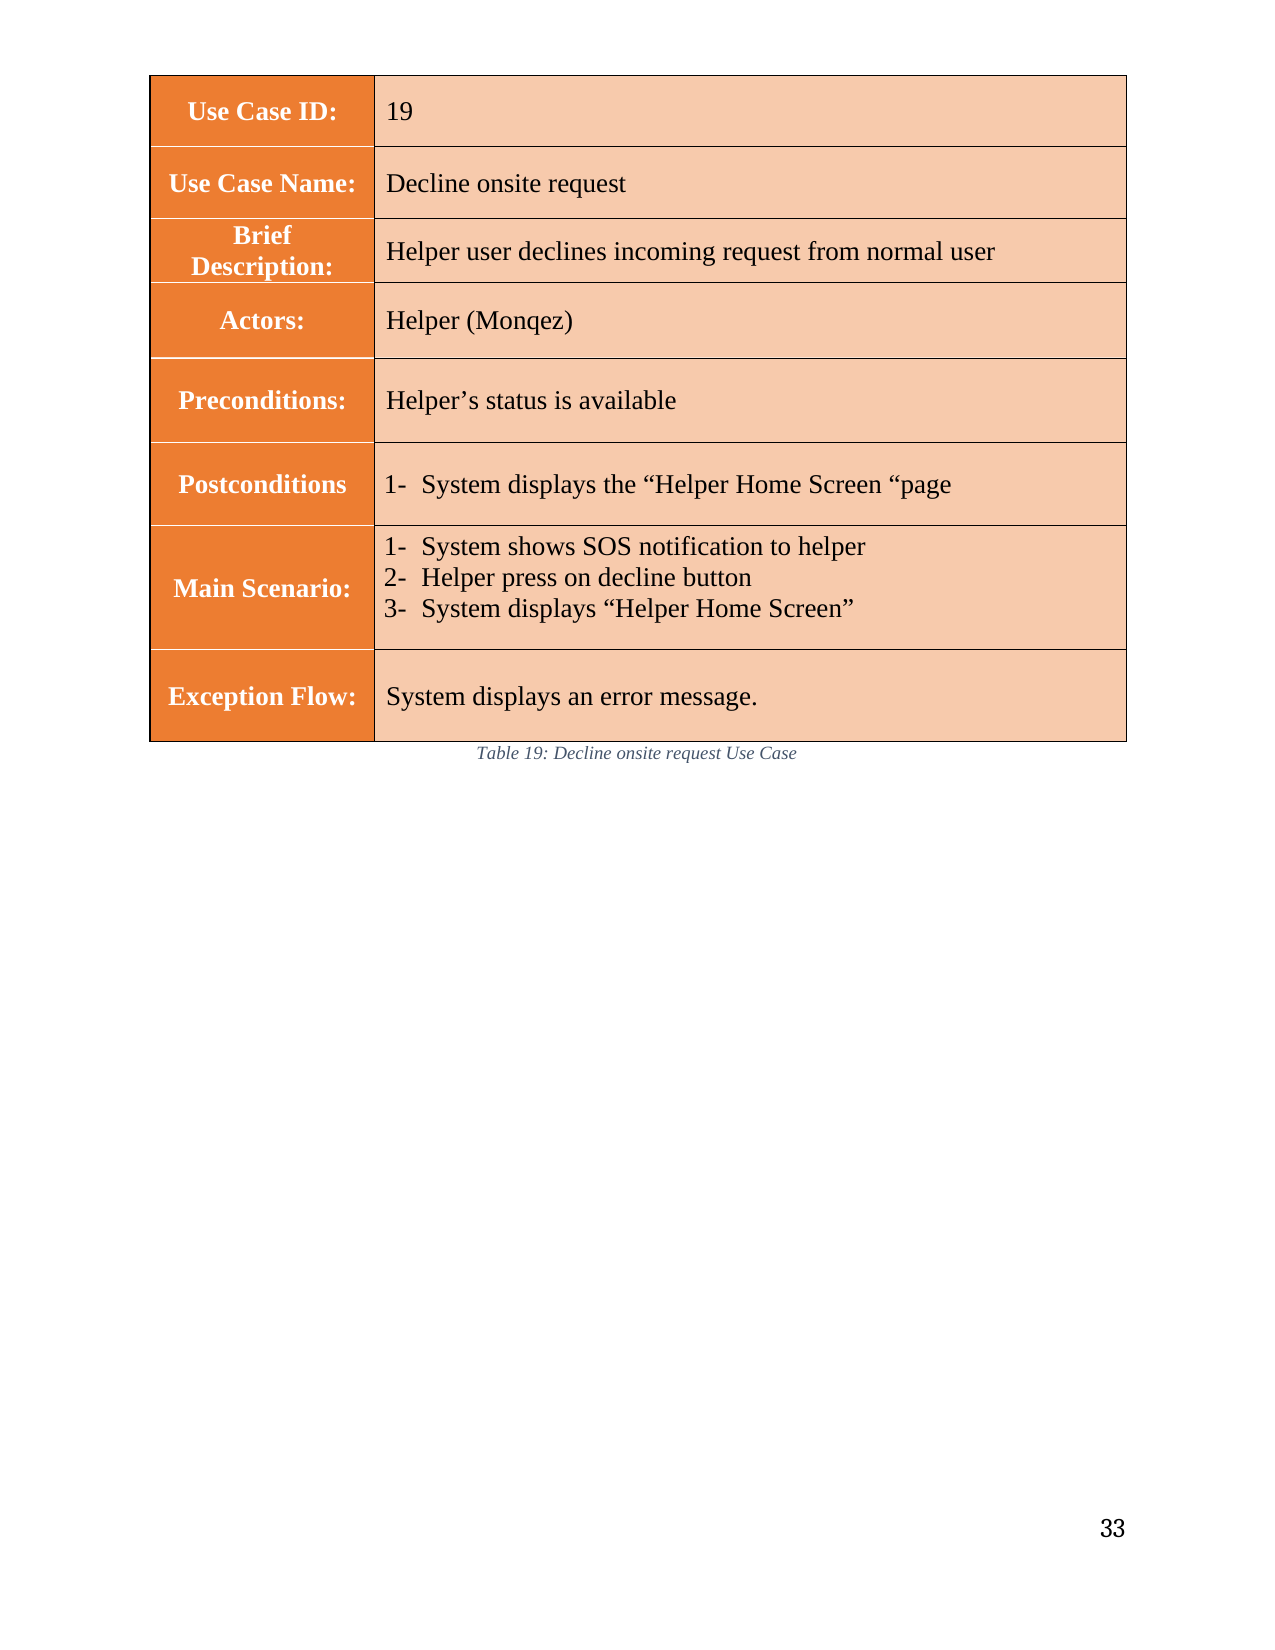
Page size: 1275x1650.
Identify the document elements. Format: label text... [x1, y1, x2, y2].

table_cell Main Scenario: [151, 526, 374, 649]
table_cell Brief Description: [151, 219, 374, 282]
table_cell Actors: [151, 283, 374, 357]
table_cell Helper (Monqez) [375, 283, 1126, 357]
table_cell Helper user declines incoming request from normal user [375, 219, 1126, 282]
table_header 19 [375, 76, 1126, 146]
table_cell Preconditions: [151, 359, 374, 442]
table_cell System displays an error message. [375, 650, 1126, 741]
table_cell Exception Flow: [151, 650, 374, 741]
table_cell Helper’s status is available [375, 359, 1126, 442]
table_cell System displays the “Helper Home Screen “page [375, 443, 1126, 525]
table_header Use Case ID: [151, 76, 374, 146]
table_cell Use Case Name: [151, 147, 374, 218]
table_cell Decline onsite request [375, 147, 1126, 218]
table_cell System shows SOS notification to helper Helper press on decline button System displays “Helper Home Screen” [375, 526, 1126, 649]
table_cell Postconditions [151, 443, 374, 525]
text Table 19: Decline onsite request Use Case [150, 742, 1125, 763]
